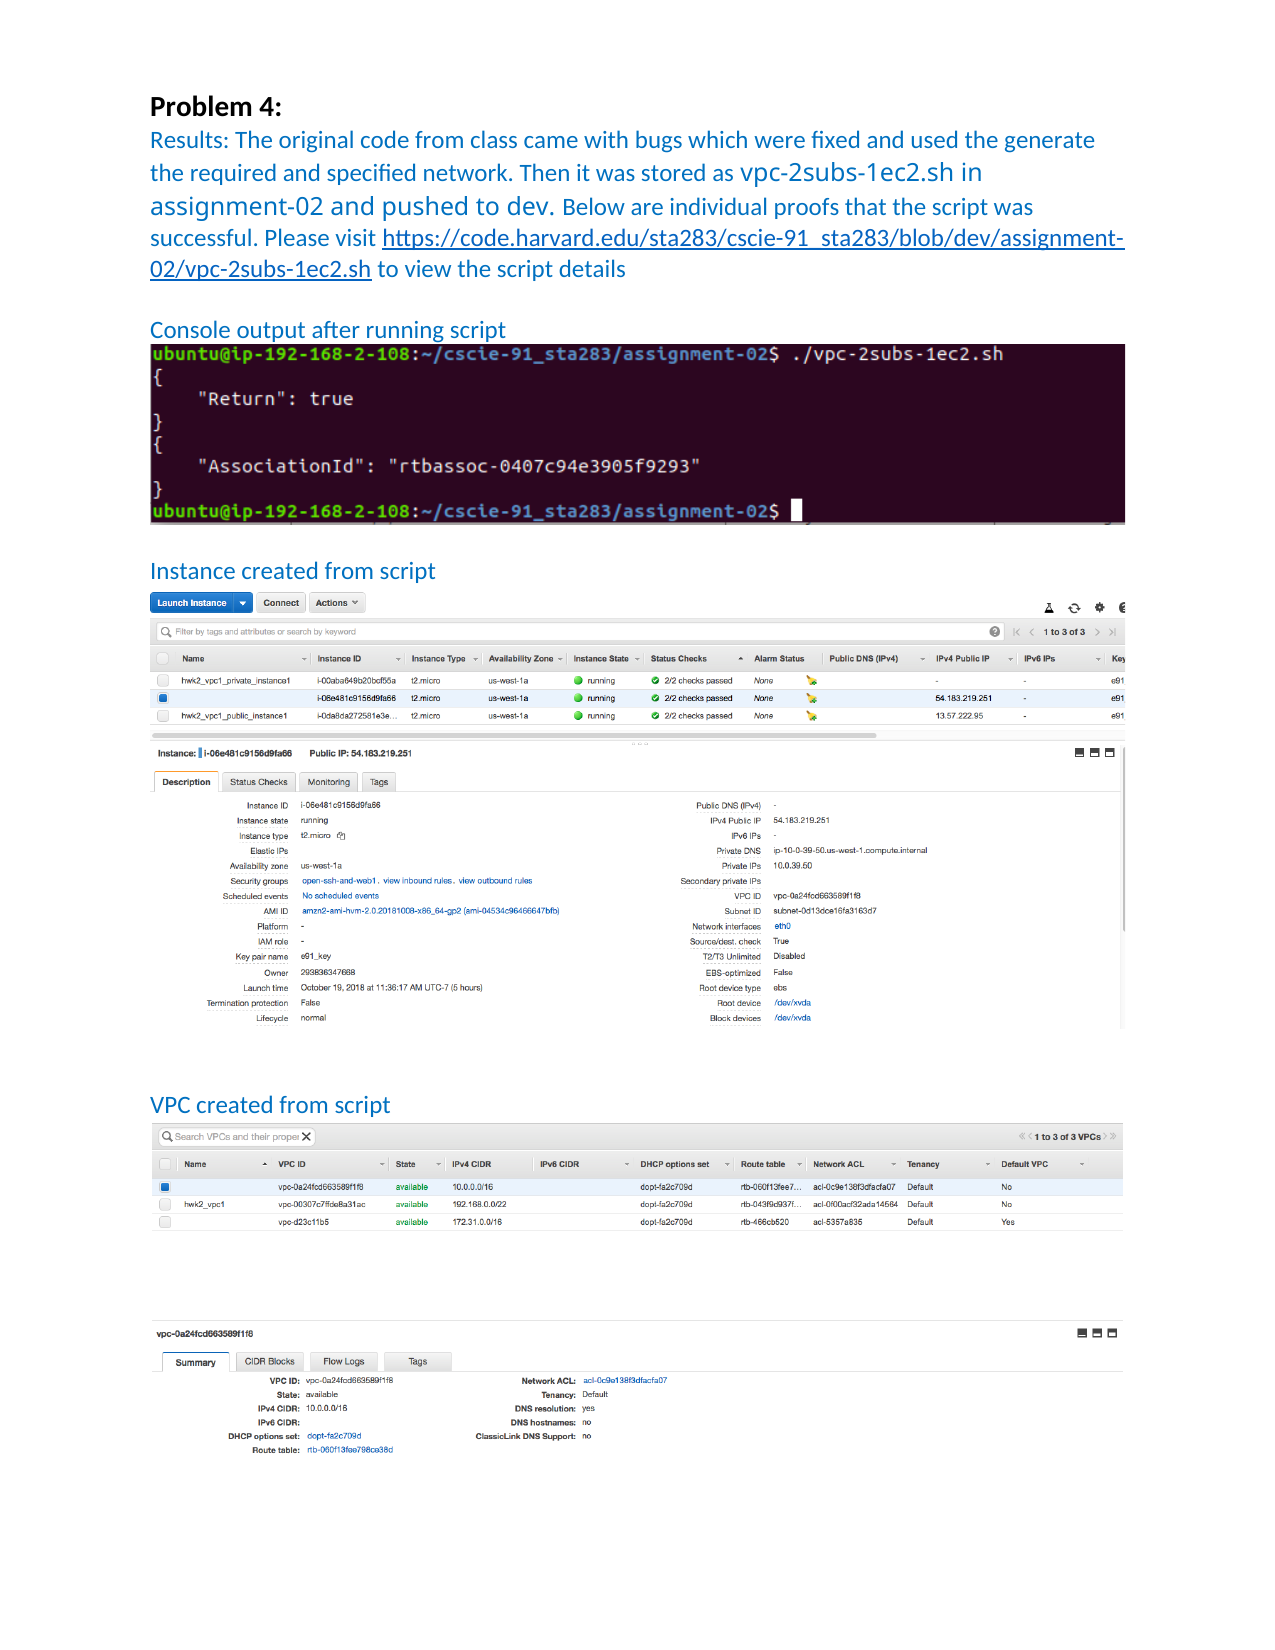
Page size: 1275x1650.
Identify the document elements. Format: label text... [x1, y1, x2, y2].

text Console output after running script [150, 314, 1125, 344]
text Problem 4: [150, 88, 1125, 124]
picture [150, 344, 1125, 525]
text VPC created from script [150, 1089, 1125, 1119]
picture [150, 1119, 1125, 1471]
text Instance created from script [150, 555, 1125, 585]
picture [150, 585, 1125, 1029]
text Results: The original code from class came with bugs which were fixed and used the generate the required and specified network. Then it was stored as vpc-2subs-1ec2.sh in assignment-02 and pushed to dev. Below are individual proofs that the script was successful. Please visit https://code.harvard.edu/sta283/cscie-91_sta283/blob/dev/assignment-02/vpc-2subs-1ec2.sh to view the script details [150, 124, 1125, 283]
